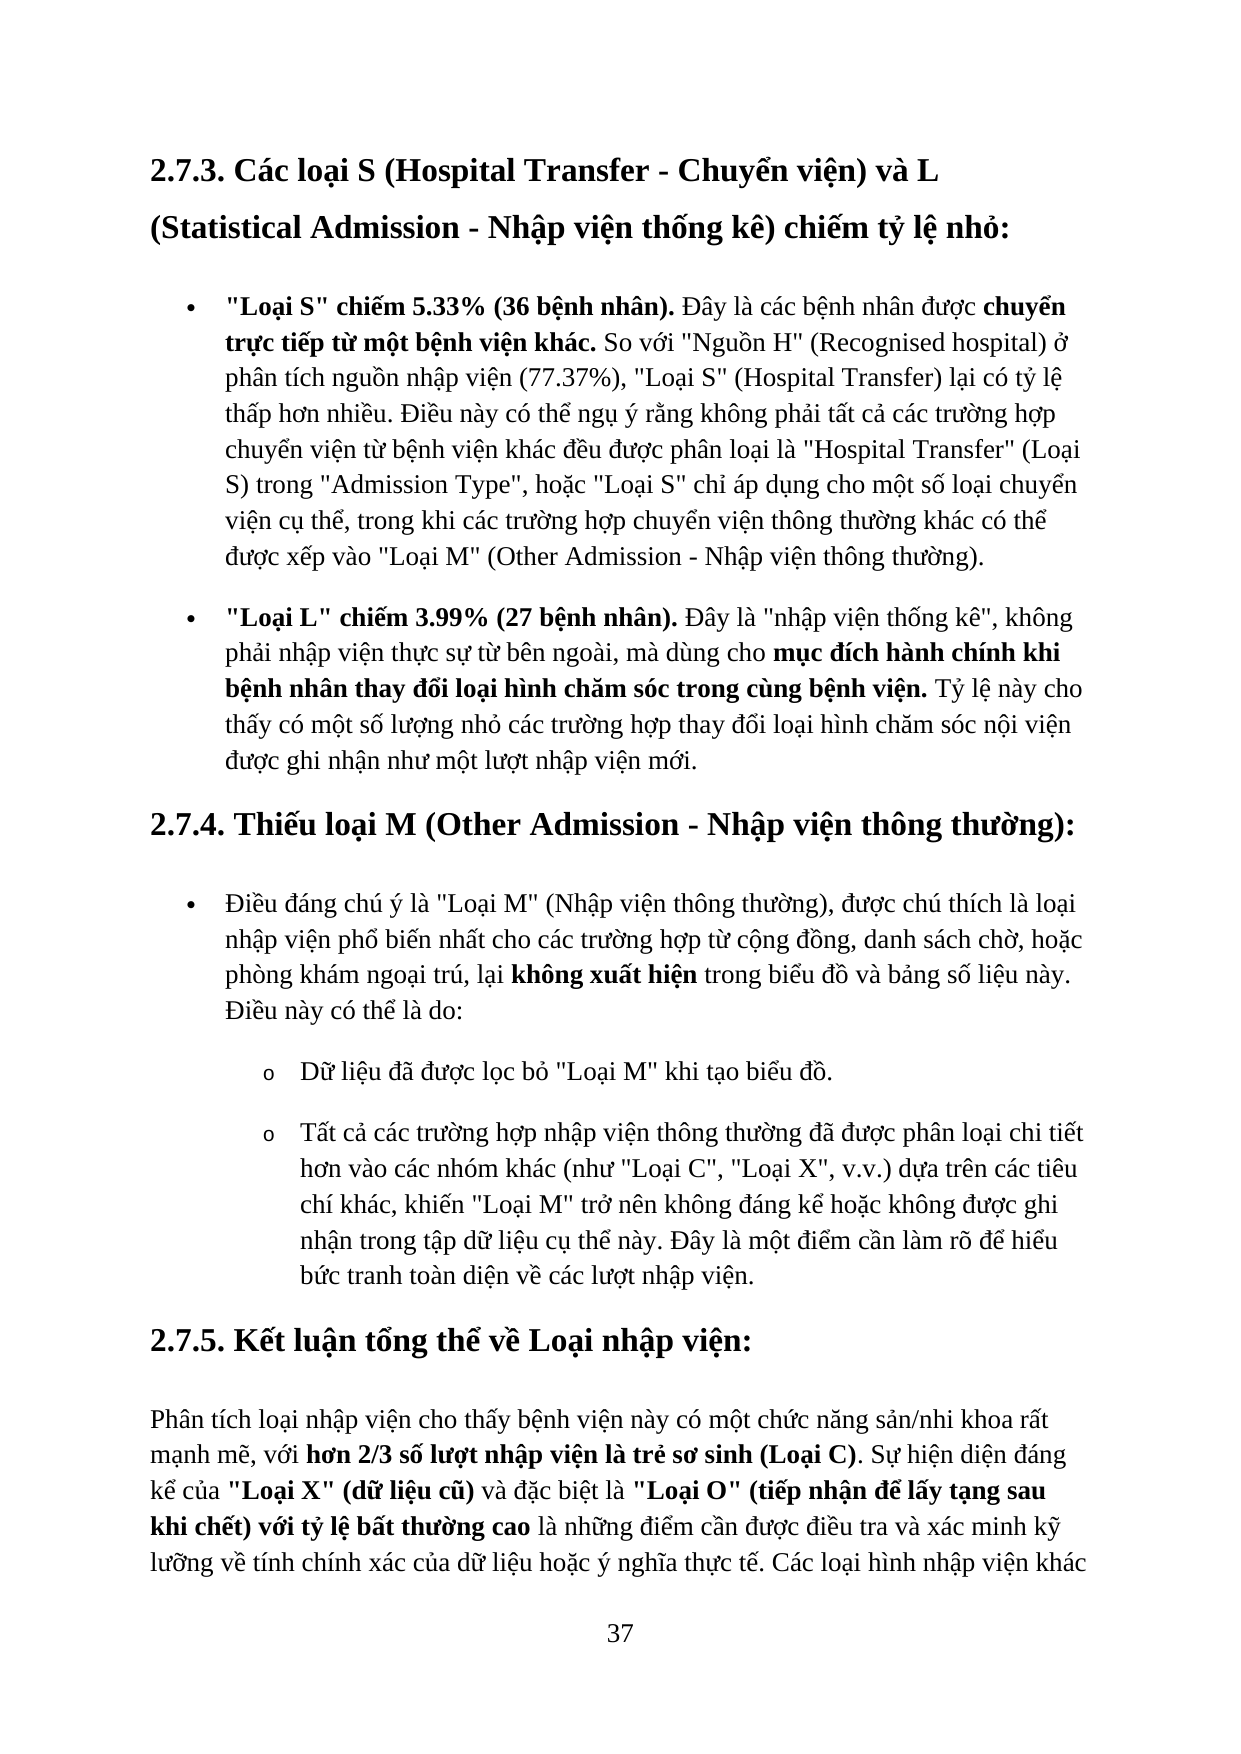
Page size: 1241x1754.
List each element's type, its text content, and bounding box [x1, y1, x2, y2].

list "Loại S" chiếm 5.33% (36 bệnh nhân). Đây là các bệnh nhân được chuyển trực tiếp từ một bệnh viện khác. So với "Nguồn H" (Recognised hospital) ở phân tích nguồn nhập viện (77.37%), "Loại S" (Hospital Transfer) lại có tỷ lệ thấp hơn nhiều. Điều này có thể ngụ ý rằng không phải tất cả các trường hợp chuyển viện từ bệnh viện khác đều được phân loại là "Hospital Transfer" (Loại S) trong "Admission Type", hoặc "Loại S" chỉ áp dụng cho một số loại chuyển viện cụ thể, trong khi các trường hợp chuyển viện thông thường khác có thể được xếp vào "Loại M" (Other Admission - Nhập viện thông thường). [187, 290, 1090, 571]
subtitle 2.7.4. Thiếu loại M (Other Admission - Nhập viện thông thường): [150, 804, 1090, 843]
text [150, 1403, 1090, 1577]
subtitle 2.7.5. Kết luận tổng thể về Loại nhập viện: [150, 1320, 1090, 1358]
list Điều đáng chú ý là "Loại M" (Nhập viện thông thường), được chú thích là loại nhập viện phổ biến nhất cho các trường hợp từ cộng đồng, danh sách chờ, hoặc phòng khám ngoại trú, lại không xuất hiện trong biểu đồ và bảng số liệu này. Điều này có thể là do: [187, 887, 1090, 1025]
list Dữ liệu đã được lọc bỏ "Loại M" khi tạo biểu đồ. [262, 1055, 1090, 1086]
list "Loại L" chiếm 3.99% (27 bệnh nhân). Đây là "nhập viện thống kê", không phải nhập viện thực sự từ bên ngoài, mà dùng cho mục đích hành chính khi bệnh nhân thay đổi loại hình chăm sóc trong cùng bệnh viện. Tỷ lệ này cho thấy có một số lượng nhỏ các trường hợp thay đổi loại hình chăm sóc nội viện được ghi nhận như một lượt nhập viện mới. [187, 601, 1090, 775]
subtitle 2.7.3. Các loại S (Hospital Transfer - Chuyển viện) và L (Statistical Admission - Nhập viện thống kê) chiếm tỷ lệ nhỏ: [150, 150, 1090, 246]
list Tất cả các trường hợp nhập viện thông thường đã được phân loại chi tiết hơn vào các nhóm khác (như "Loại C", "Loại X", v.v.) dựa trên các tiêu chí khác, khiến "Loại M" trở nên không đáng kể hoặc không được ghi nhận trong tập dữ liệu cụ thể này. Đây là một điểm cần làm rõ để hiểu bức tranh toàn diện về các lượt nhập viện. [262, 1116, 1090, 1291]
